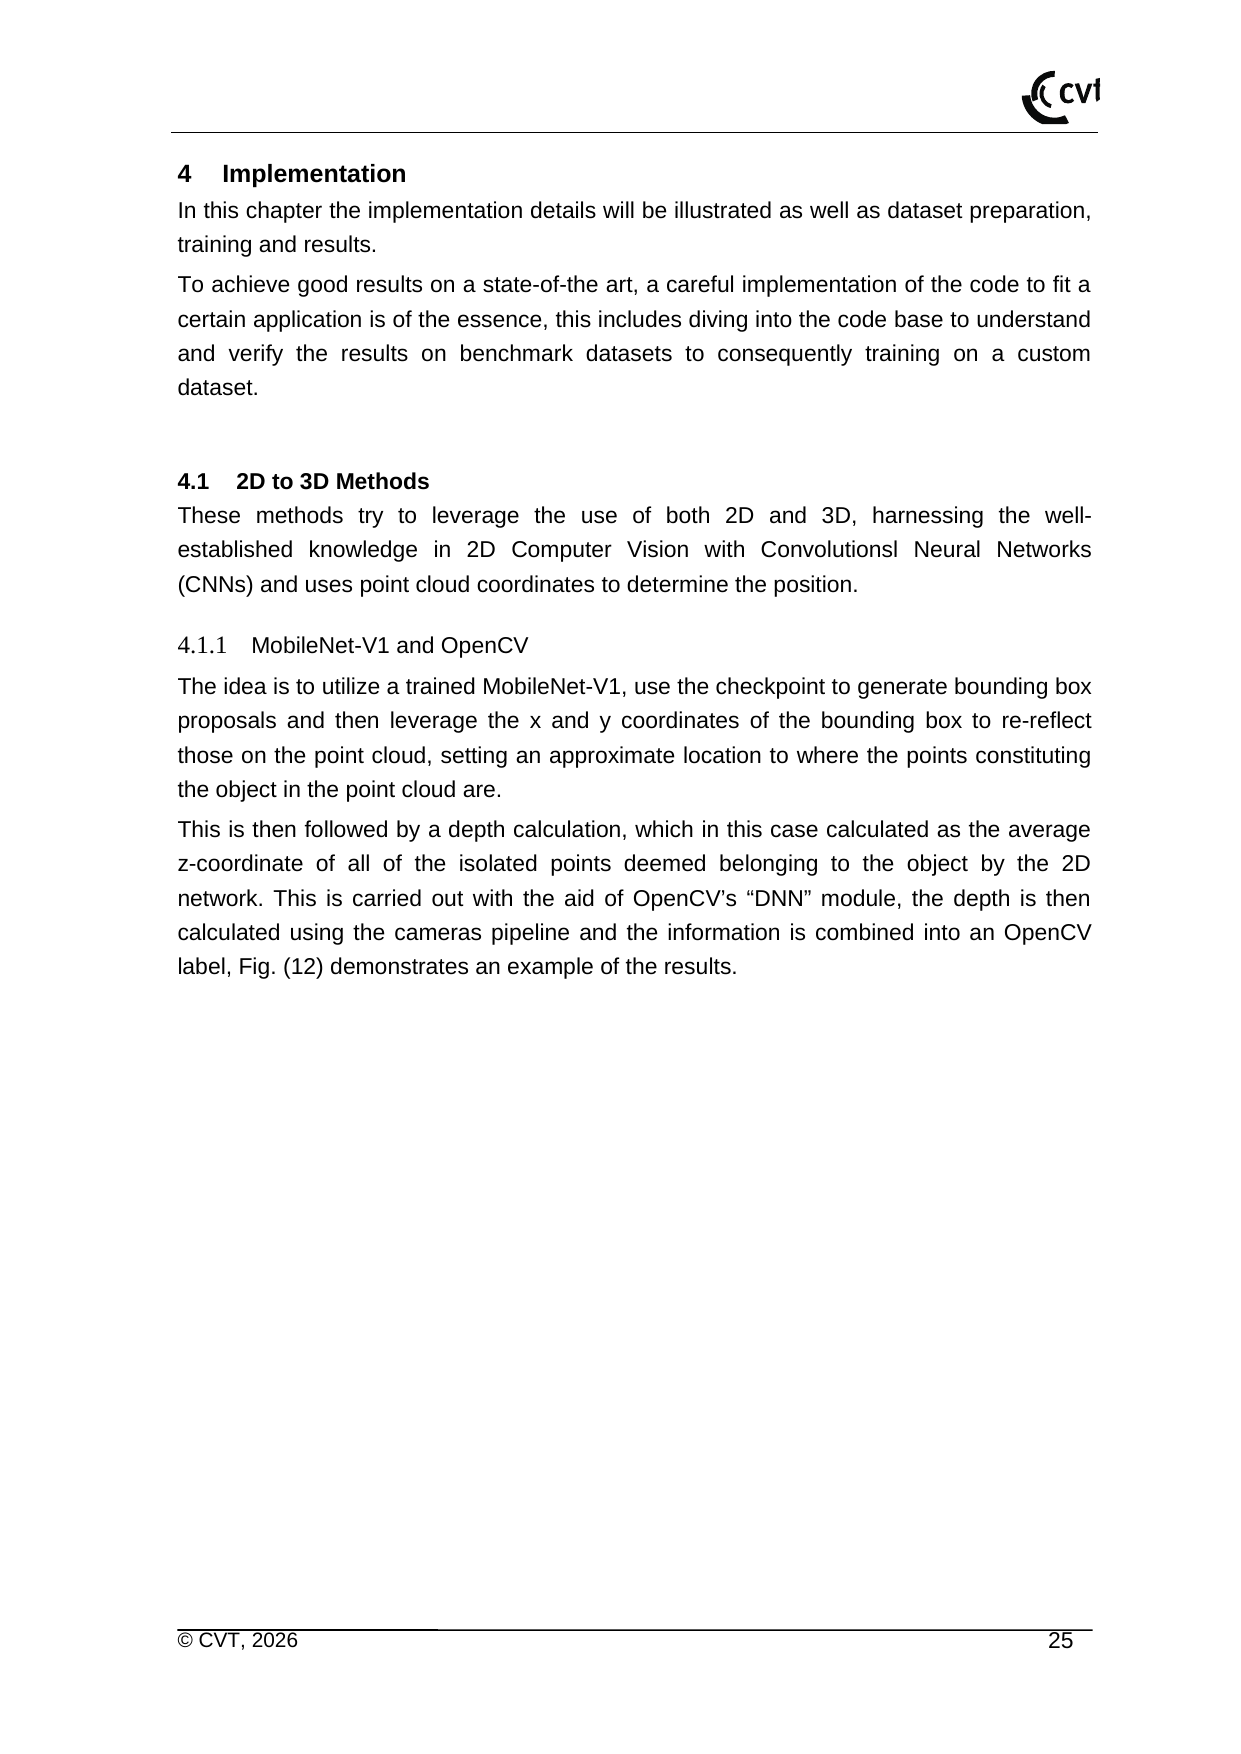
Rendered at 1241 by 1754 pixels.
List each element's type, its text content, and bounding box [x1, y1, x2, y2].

subtitle MobileNet-V1 and OpenCV [177, 630, 1092, 658]
text These methods try to leverage the use of both 2D and 3D, harnessing the well-established knowledge in 2D Computer Vision with Convolutionsl Neural Networks (CNNs) and uses point cloud coordinates to determine the position. [177, 502, 1092, 597]
subtitle Implementation [177, 159, 1092, 188]
text The idea is to utilize a trained MobileNet-V1, use the checkpoint to generate bounding box proposals and then leverage the x and y coordinates of the bounding box to re-reflect those on the point cloud, setting an approximate location to where the points constituting the object in the point cloud are. [177, 673, 1092, 802]
text In this chapter the implementation details will be illustrated as well as dataset preparation, training and results. [177, 197, 1092, 257]
subtitle 2D to 3D Methods [177, 468, 1092, 494]
text This is then followed by a depth calculation, which in this case calculated as the average z-coordinate of all of the isolated points deemed belonging to the object by the 2D network. This is carried out with the aid of OpenCV’s “DNN” module, the depth is then calculated using the cameras pipeline and the information is combined into an OpenCV label, Fig. (12) demonstrates an example of the results. [177, 816, 1092, 979]
text To achieve good results on a state-of-the art, a careful implementation of the code to fit a certain application is of the essence, this includes diving into the code base to understand and verify the results on benchmark datasets to consequently training on a custom dataset. [177, 271, 1092, 400]
